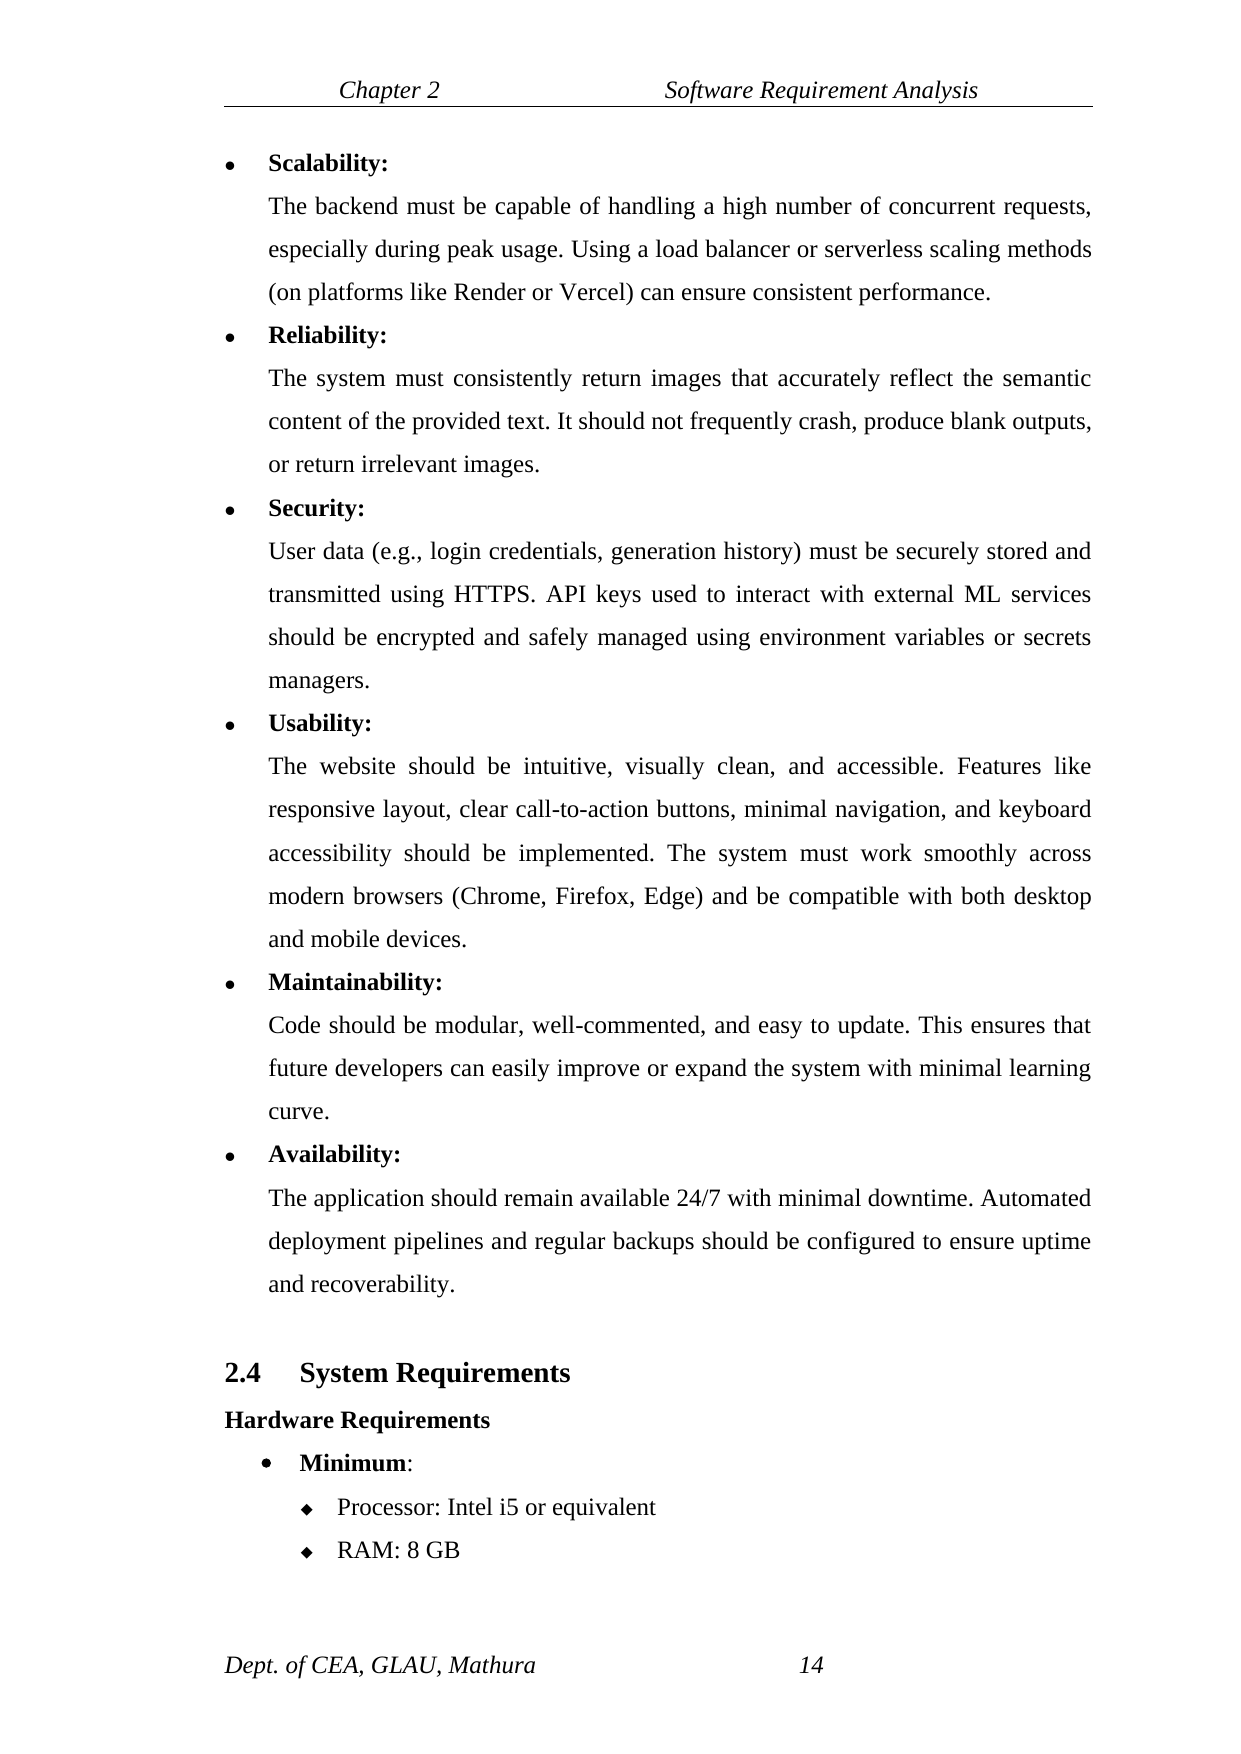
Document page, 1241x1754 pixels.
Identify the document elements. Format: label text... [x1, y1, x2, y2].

list Security: User data (e.g., login credentials, generation history) must be securely stored and transmitted using HTTPS. API keys used to interact with external ML services should be encrypted and safely managed using environment variables or secrets managers. [224, 493, 1093, 694]
list Reliability: The system must consistently return images that accurately reflect the semantic content of the provided text. It should not frequently crash, produce blank outputs, or return irrelevant images. [224, 320, 1093, 478]
list Scalability: The backend must be capable of handling a high number of concurrent requests, especially during peak usage. Using a load balancer or serverless scaling methods (on platforms like Render or Vercel) can ensure consistent performance. [224, 148, 1093, 306]
list Minimum: [262, 1448, 1093, 1477]
list Processor: Intel i5 or equivalent [299, 1492, 1093, 1520]
list Maintainability: Code should be modular, well-commented, and easy to update. This ensures that future developers can easily improve or expand the system with minimal learning curve. [224, 967, 1093, 1125]
list RAM: 8 GB [299, 1535, 1093, 1563]
text Hardware Requirements [224, 1405, 1093, 1434]
list Usability: The website should be intuitive, visually clean, and accessible. Features like responsive layout, clear call-to-action buttons, minimal navigation, and keyboard accessibility should be implemented. The system must work smoothly across modern browsers (Chrome, Firefox, Edge) and be compatible with both desktop and mobile devices. [224, 708, 1093, 953]
list Availability: The application should remain available 24/7 with minimal downtime. Automated deployment pipelines and regular backups should be configured to ensure uptime and recoverability. [224, 1139, 1093, 1298]
list System Requirements [224, 1355, 1093, 1389]
